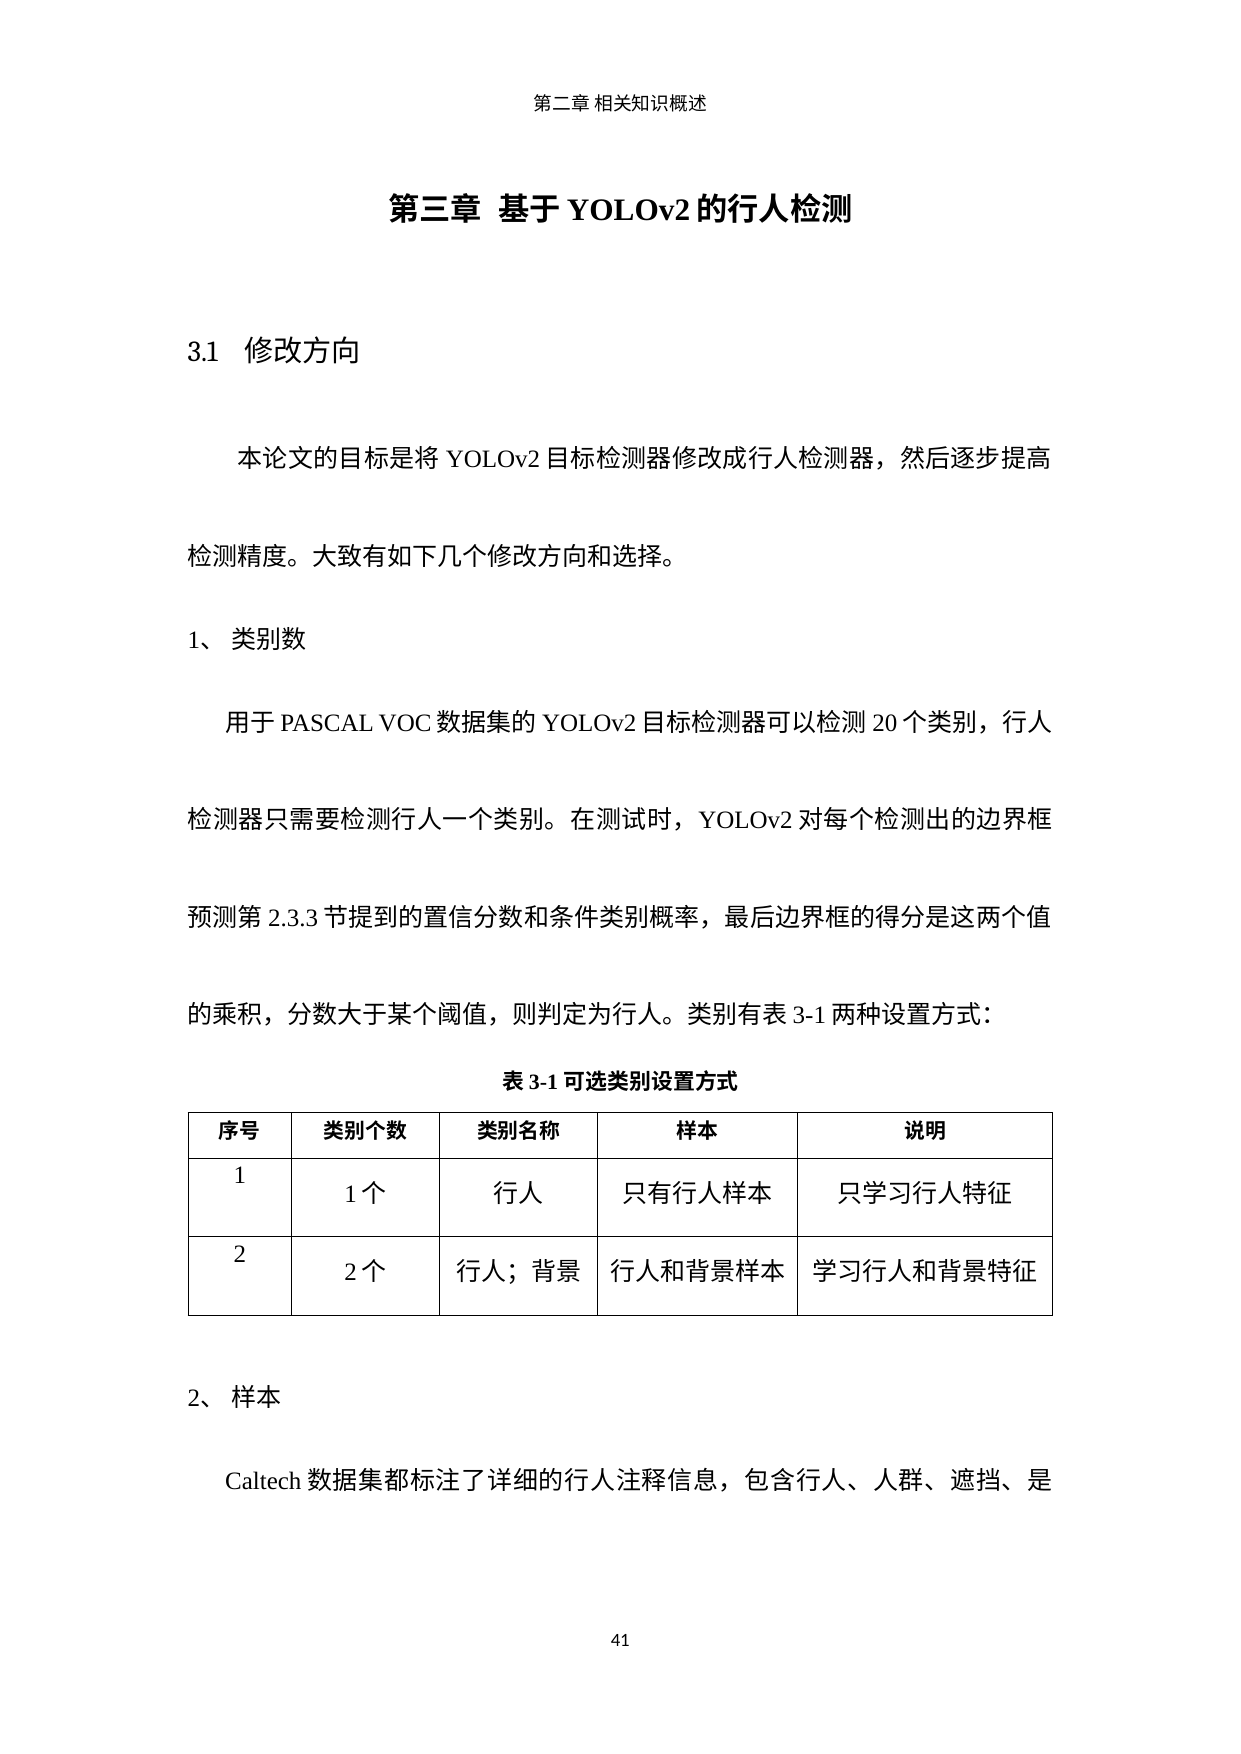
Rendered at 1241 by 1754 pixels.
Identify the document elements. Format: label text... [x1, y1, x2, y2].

table_cell 行人；背景 [440, 1237, 597, 1315]
table_header 序号 [189, 1113, 291, 1158]
text 本论文的目标是将YOLOv2目标检测器修改成行人检测器，然后逐步提高检测精度。大致有如下几个修改方向和选择。 [187, 424, 1053, 587]
table_cell 1 [189, 1159, 291, 1236]
table_cell 2 [189, 1237, 291, 1315]
table_cell 2个 [292, 1237, 439, 1315]
list 样本 [187, 1363, 1053, 1428]
table_header 类别名称 [440, 1113, 597, 1158]
table_header 类别个数 [292, 1113, 439, 1158]
table_cell 行人和背景样本 [598, 1237, 797, 1315]
table_cell 行人 [440, 1159, 597, 1236]
table_header 样本 [598, 1113, 797, 1158]
table_cell 只学习行人特征 [798, 1159, 1052, 1236]
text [187, 1446, 1053, 1511]
list 类别数 [187, 605, 1053, 670]
text 表 3-1 可选类别设置方式 [187, 1064, 1053, 1096]
table_header 说明 [798, 1113, 1052, 1158]
table_cell 1个 [292, 1159, 439, 1236]
text 用于PASCAL VOC数据集的YOLOv2目标检测器可以检测20个类别，行人检测器只需要检测行人一个类别。在测试时，YOLOv2对每个检测出的边界框预测第2.3.3节提到的置信分数和条件类别概率，最后边界框的得分是这两个值的乘积，分数大于某个阈值，则判定为行人。类别有表3-1两种设置方式： [187, 688, 1053, 1046]
table_cell 学习行人和背景特征 [798, 1237, 1052, 1315]
list 修改方向 [187, 316, 1053, 381]
table_cell 只有行人样本 [598, 1159, 797, 1236]
subtitle 第三章 基于YOLOv2的行人检测 [187, 174, 1053, 239]
